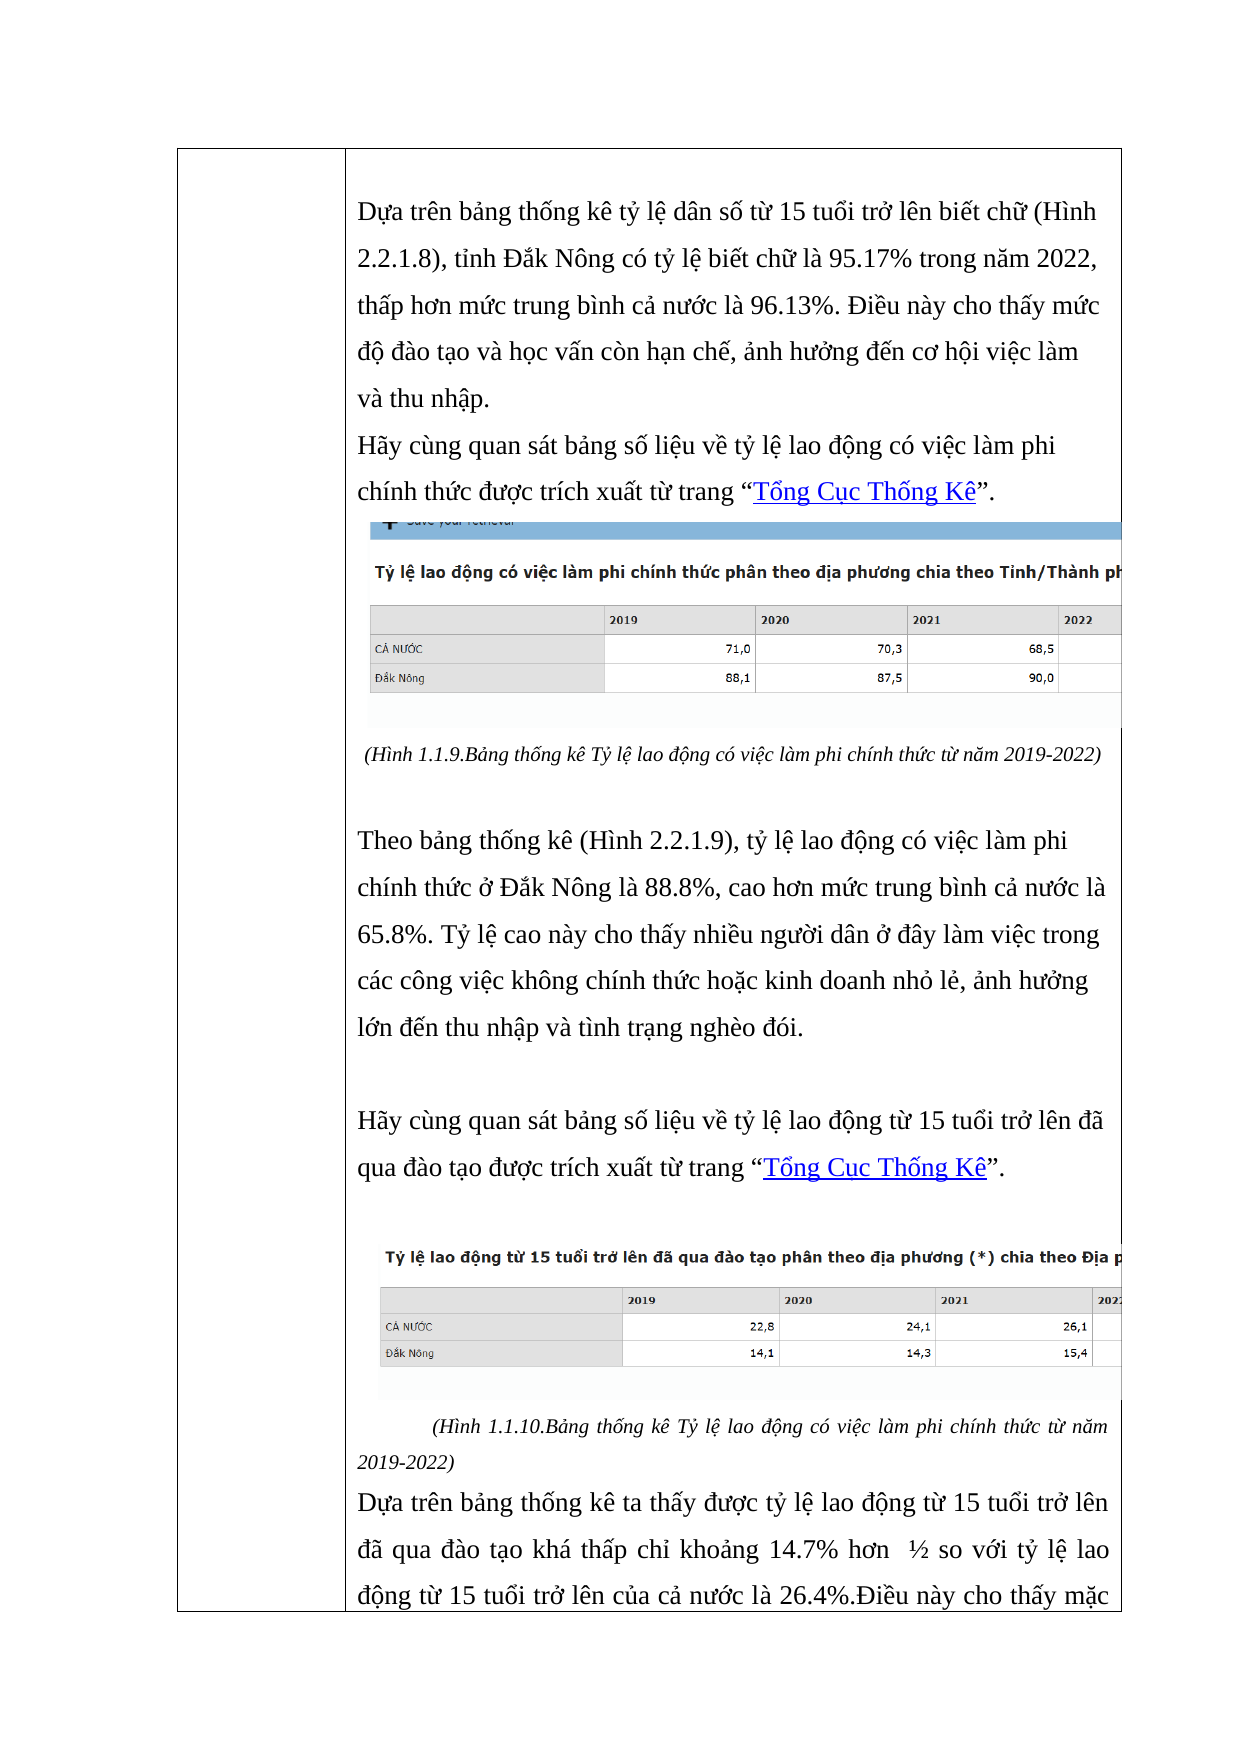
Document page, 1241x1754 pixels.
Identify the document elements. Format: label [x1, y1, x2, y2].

picture [357, 522, 1122, 728]
table_cell [346, 149, 1121, 1611]
picture [357, 1244, 1122, 1400]
